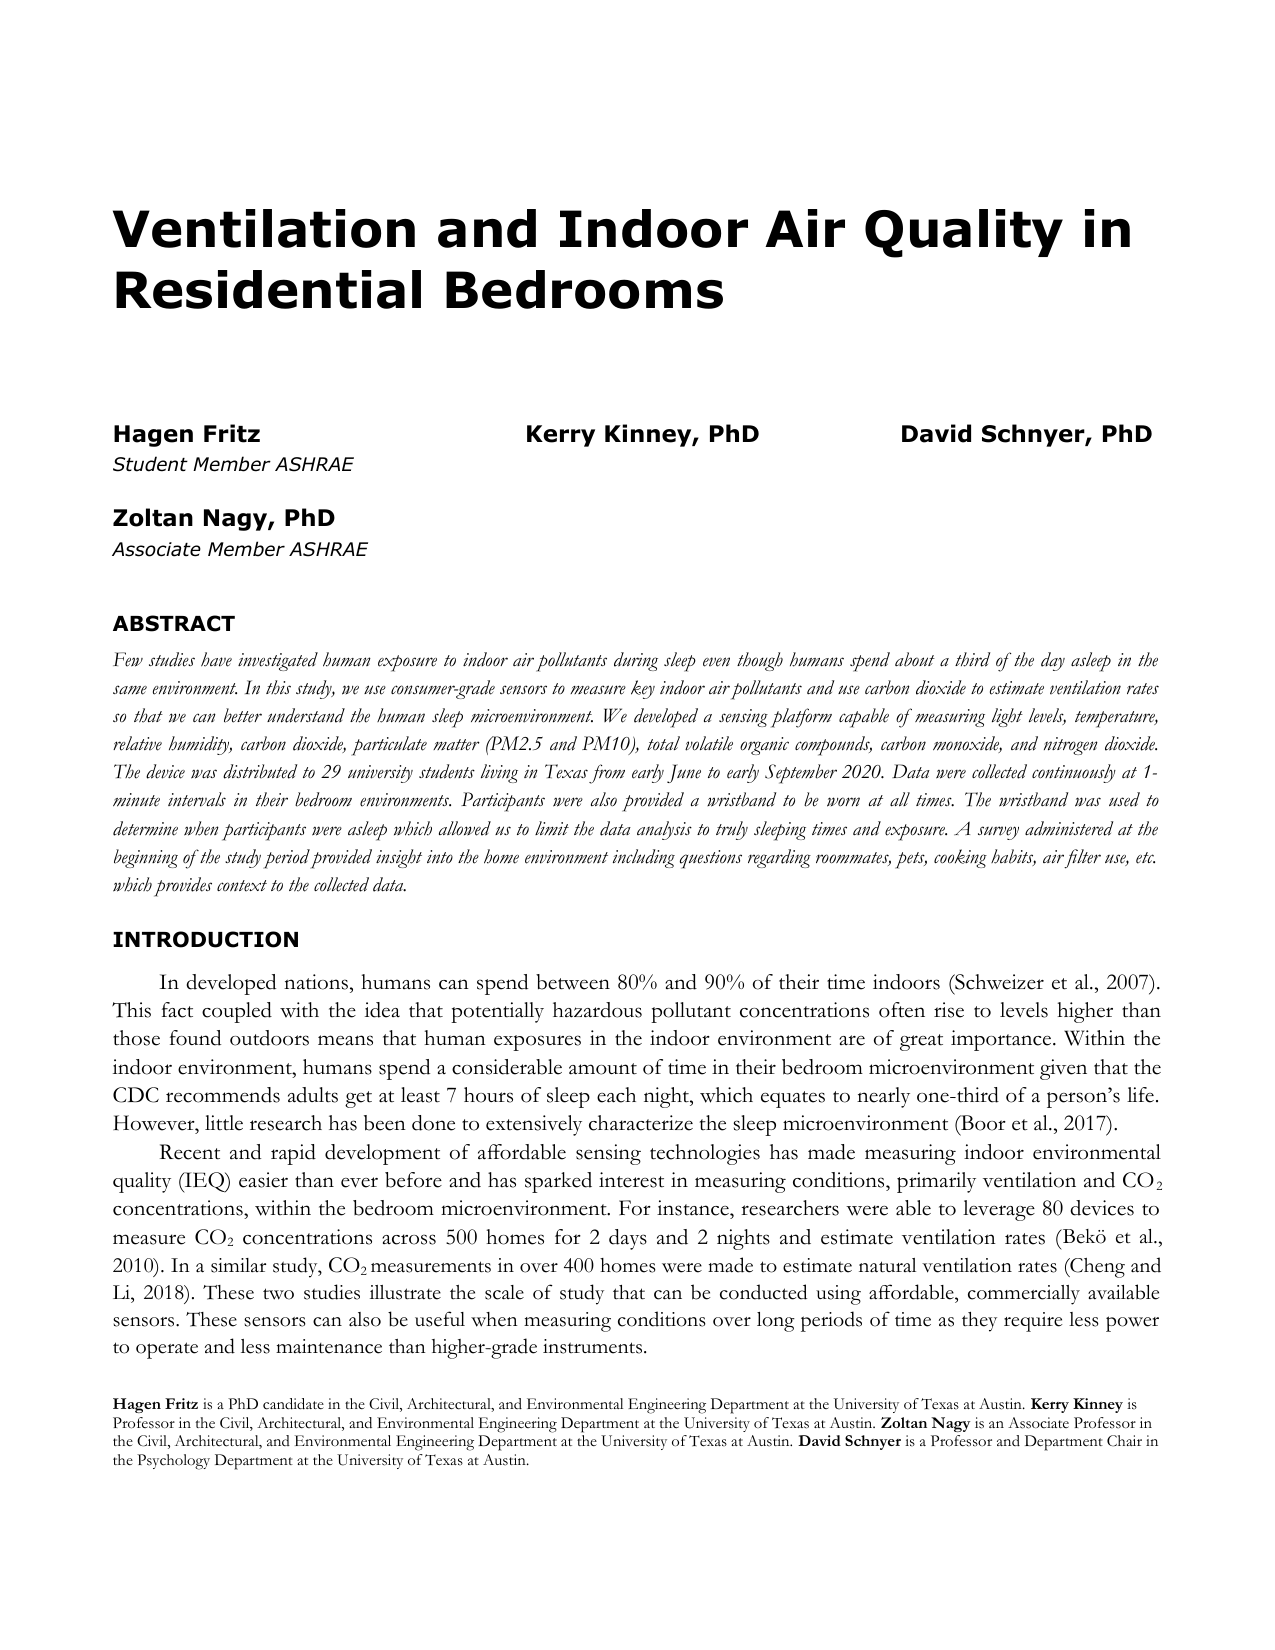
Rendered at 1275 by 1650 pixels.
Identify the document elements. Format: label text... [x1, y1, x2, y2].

text Associate Member ASHRAE [112, 538, 1162, 561]
subtitle introduction [112, 926, 1162, 952]
text Zoltan Nagy, PhD [112, 504, 1162, 531]
text In developed nations, humans can spend between 80% and 90% of their time indoors (Schweizer et al., 2007). This fact coupled with the idea that potentially hazardous pollutant concentrations often rise to levels higher than those found outdoors means that human exposures in the indoor environment are of great importance. Within the indoor environment, humans spend a considerable amount of time in their bedroom microenvironment given that the CDC recommends adults get at least 7 hours of sleep each night, which equates to nearly one-third of a person’s life. However, little research has been done to extensively characterize the sleep microenvironment (Boor et al., 2017). [112, 969, 1162, 1137]
title Ventilation and Indoor Air Quality in Residential Bedrooms [112, 197, 1162, 319]
text Student Member ASHRAE [112, 453, 1162, 476]
text Recent and rapid development of affordable sensing technologies has made measuring indoor environmental quality (IEQ) easier than ever before and has sparked interest in measuring conditions, primarily ventilation and CO2 concentrations, within the bedroom microenvironment. For instance, researchers were able to leverage 80 devices to measure CO2 concentrations across 500 homes for 2 days and 2 nights and estimate ventilation rates (Bekö et al., 2010). In a similar study, CO2 measurements in over 400 homes were made to estimate natural ventilation rates (Cheng and Li, 2018). These two studies illustrate the scale of study that can be conducted using affordable, commercially available sensors. These sensors can also be useful when measuring conditions over long periods of time as they require less power to operate and less maintenance than higher-grade instruments. [112, 1139, 1162, 1359]
text Hagen Fritz Kerry Kinney, PhD David Schnyer, PhD [112, 419, 1162, 447]
text Few studies have investigated human exposure to indoor air pollutants during sleep even though humans spend about a third of the day asleep in the same environment. In this study, we use consumer-grade sensors to measure key indoor air pollutants and use carbon dioxide to estimate ventilation rates so that we can better understand the human sleep microenvironment. We developed a sensing platform capable of measuring light levels, temperature, relative humidity, carbon dioxide, particulate matter (PM2.5 and PM10), total volatile organic compounds, carbon monoxide, and nitrogen dioxide. The device was distributed to 29 university students living in Texas from early June to early September 2020. Data were collected continuously at 1-minute intervals in their bedroom environments. Participants were also provided a wristband to be worn at all times. The wristband was used to determine when participants were asleep which allowed us to limit the data analysis to truly sleeping times and exposure. A survey administered at the beginning of the study period provided insight into the home environment including questions regarding roommates, pets, cooking habits, air filter use, etc. which provides context to the collected data. [112, 648, 1162, 897]
subtitle Abstract [112, 611, 1162, 636]
